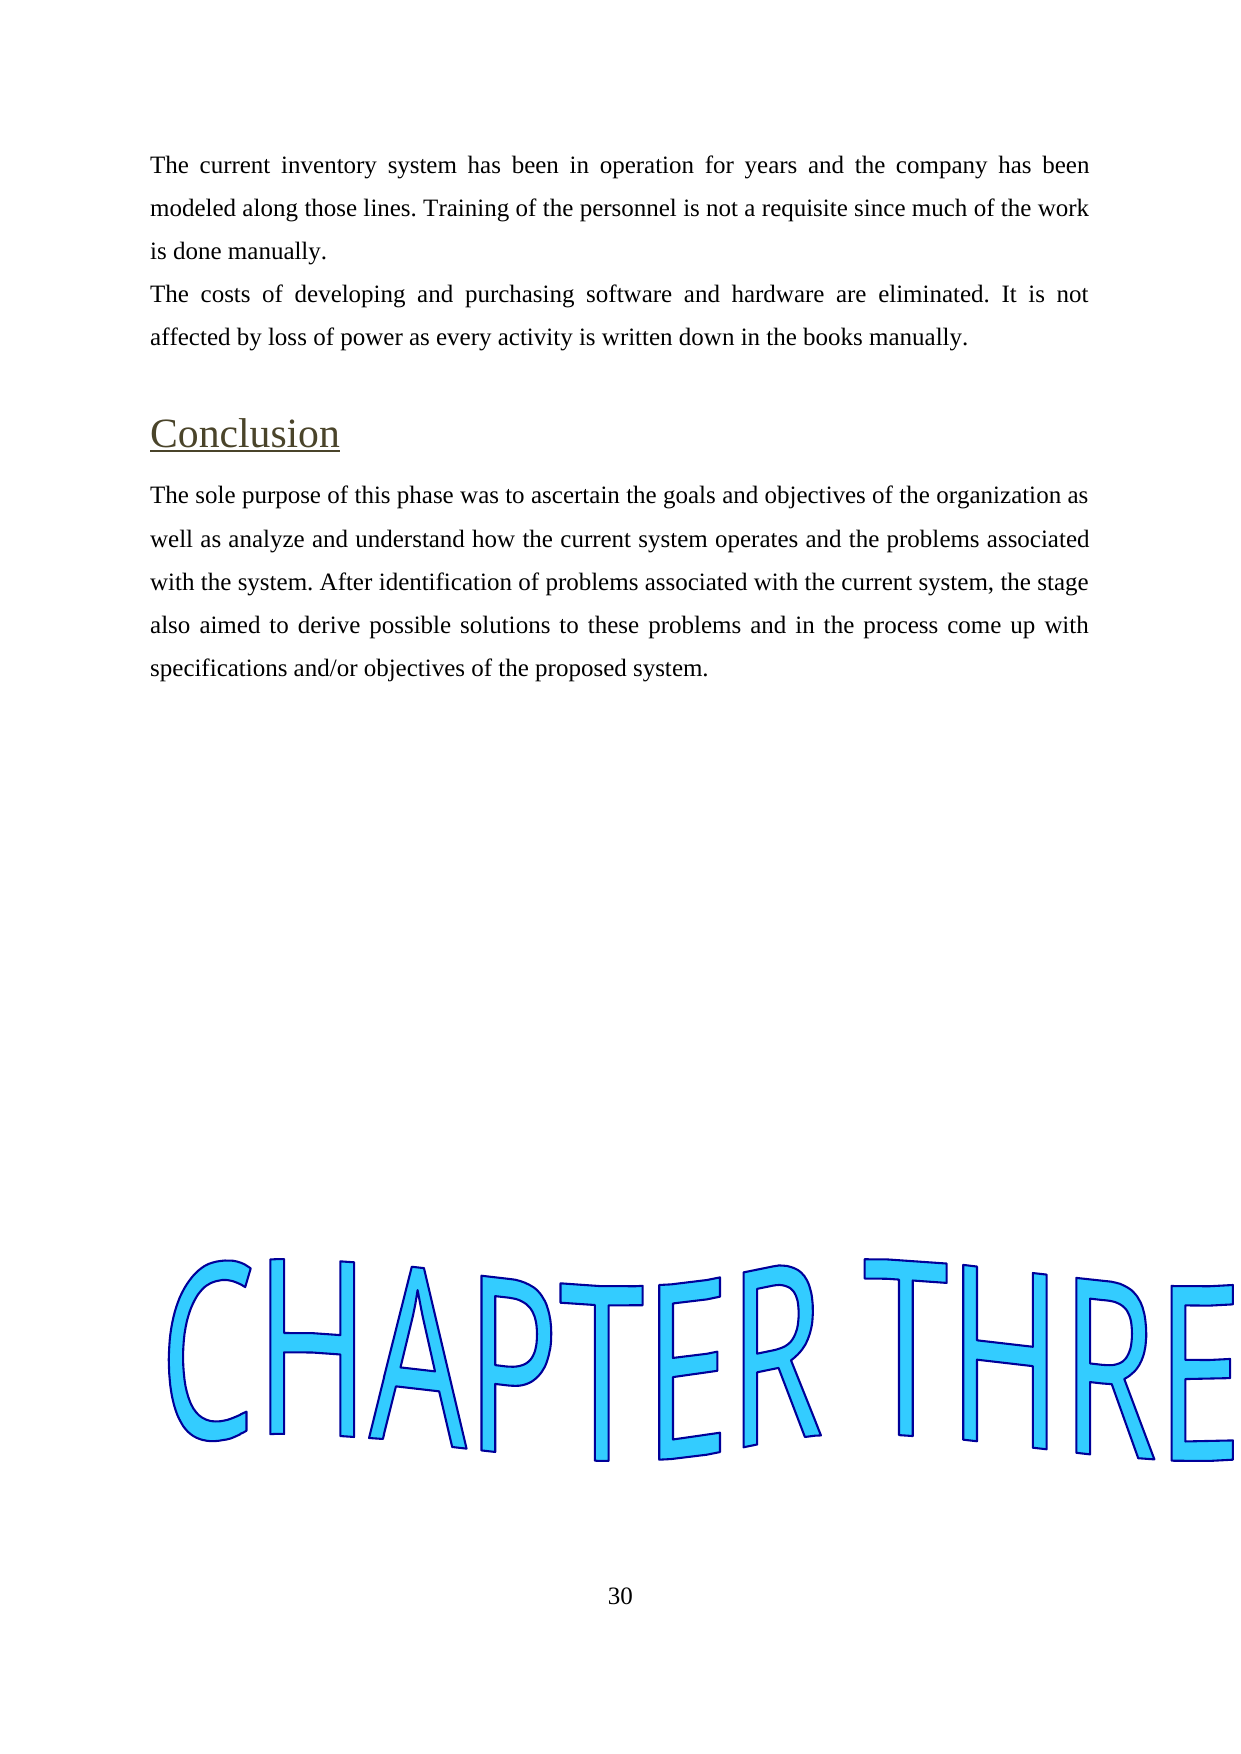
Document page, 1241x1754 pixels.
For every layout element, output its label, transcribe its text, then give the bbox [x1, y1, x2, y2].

text The current inventory system has been in operation for years and the company has been modeled along those lines. Training of the personnel is not a requisite since much of the work is done manually. [150, 150, 1090, 265]
text The sole purpose of this phase was to ascertain the goals and objectives of the organization as well as analyze and understand how the current system operates and the problems associated with the system. After identification of problems associated with the current system, the stage also aimed to derive possible solutions to these problems and in the process come up with specifications and/or objectives of the proposed system. [150, 481, 1090, 682]
text Conclusion [150, 409, 1090, 457]
text The costs of developing and purchasing software and hardware are eliminated. It is not affected by loss of power as every activity is written down in the books manually. [150, 279, 1090, 351]
